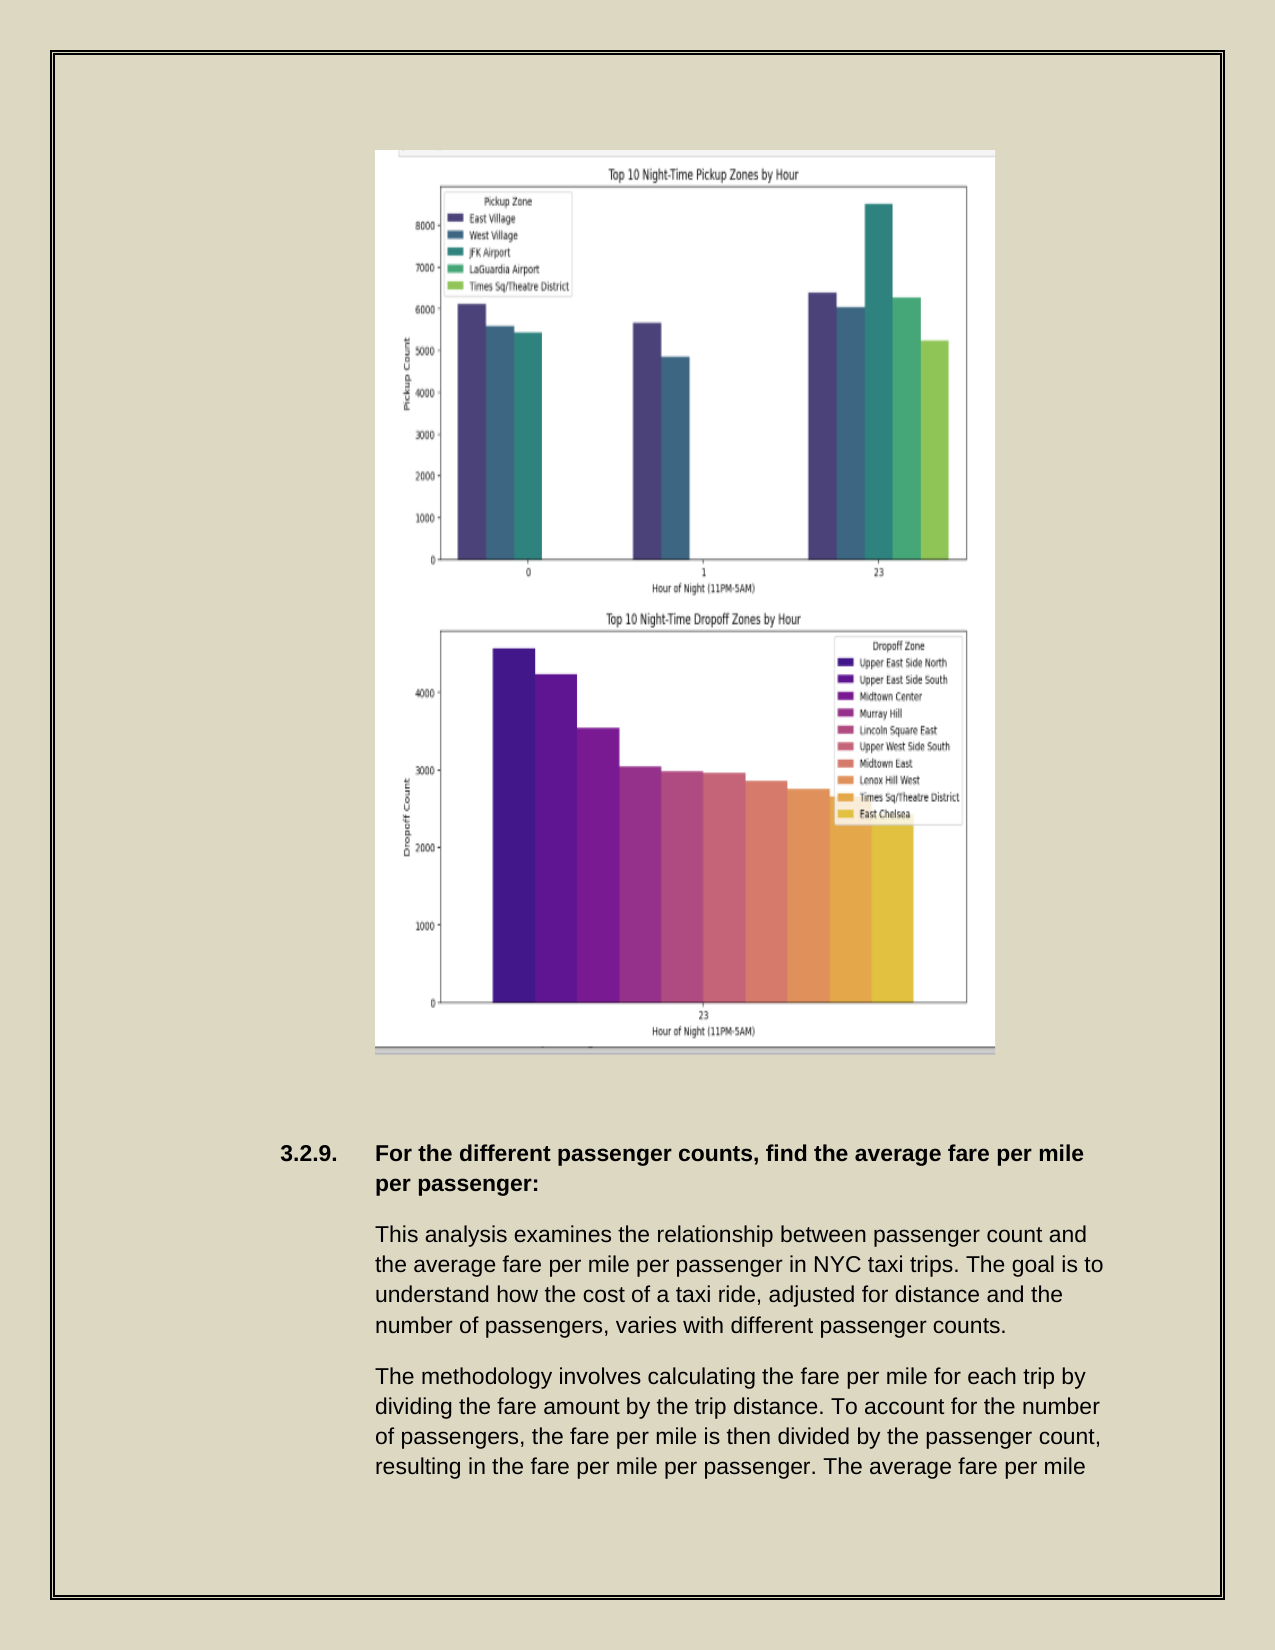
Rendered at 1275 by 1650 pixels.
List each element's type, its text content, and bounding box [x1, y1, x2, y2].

picture [375, 150, 996, 1055]
list For the different passenger counts, find the average fare per mile per passenger: [337, 1140, 1125, 1196]
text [375, 1363, 1125, 1480]
text This analysis examines the relationship between passenger count and the average fare per mile per passenger in NYC taxi trips. The goal is to understand how the cost of a taxi ride, adjusted for distance and the number of passengers, varies with different passenger counts. [375, 1221, 1125, 1338]
